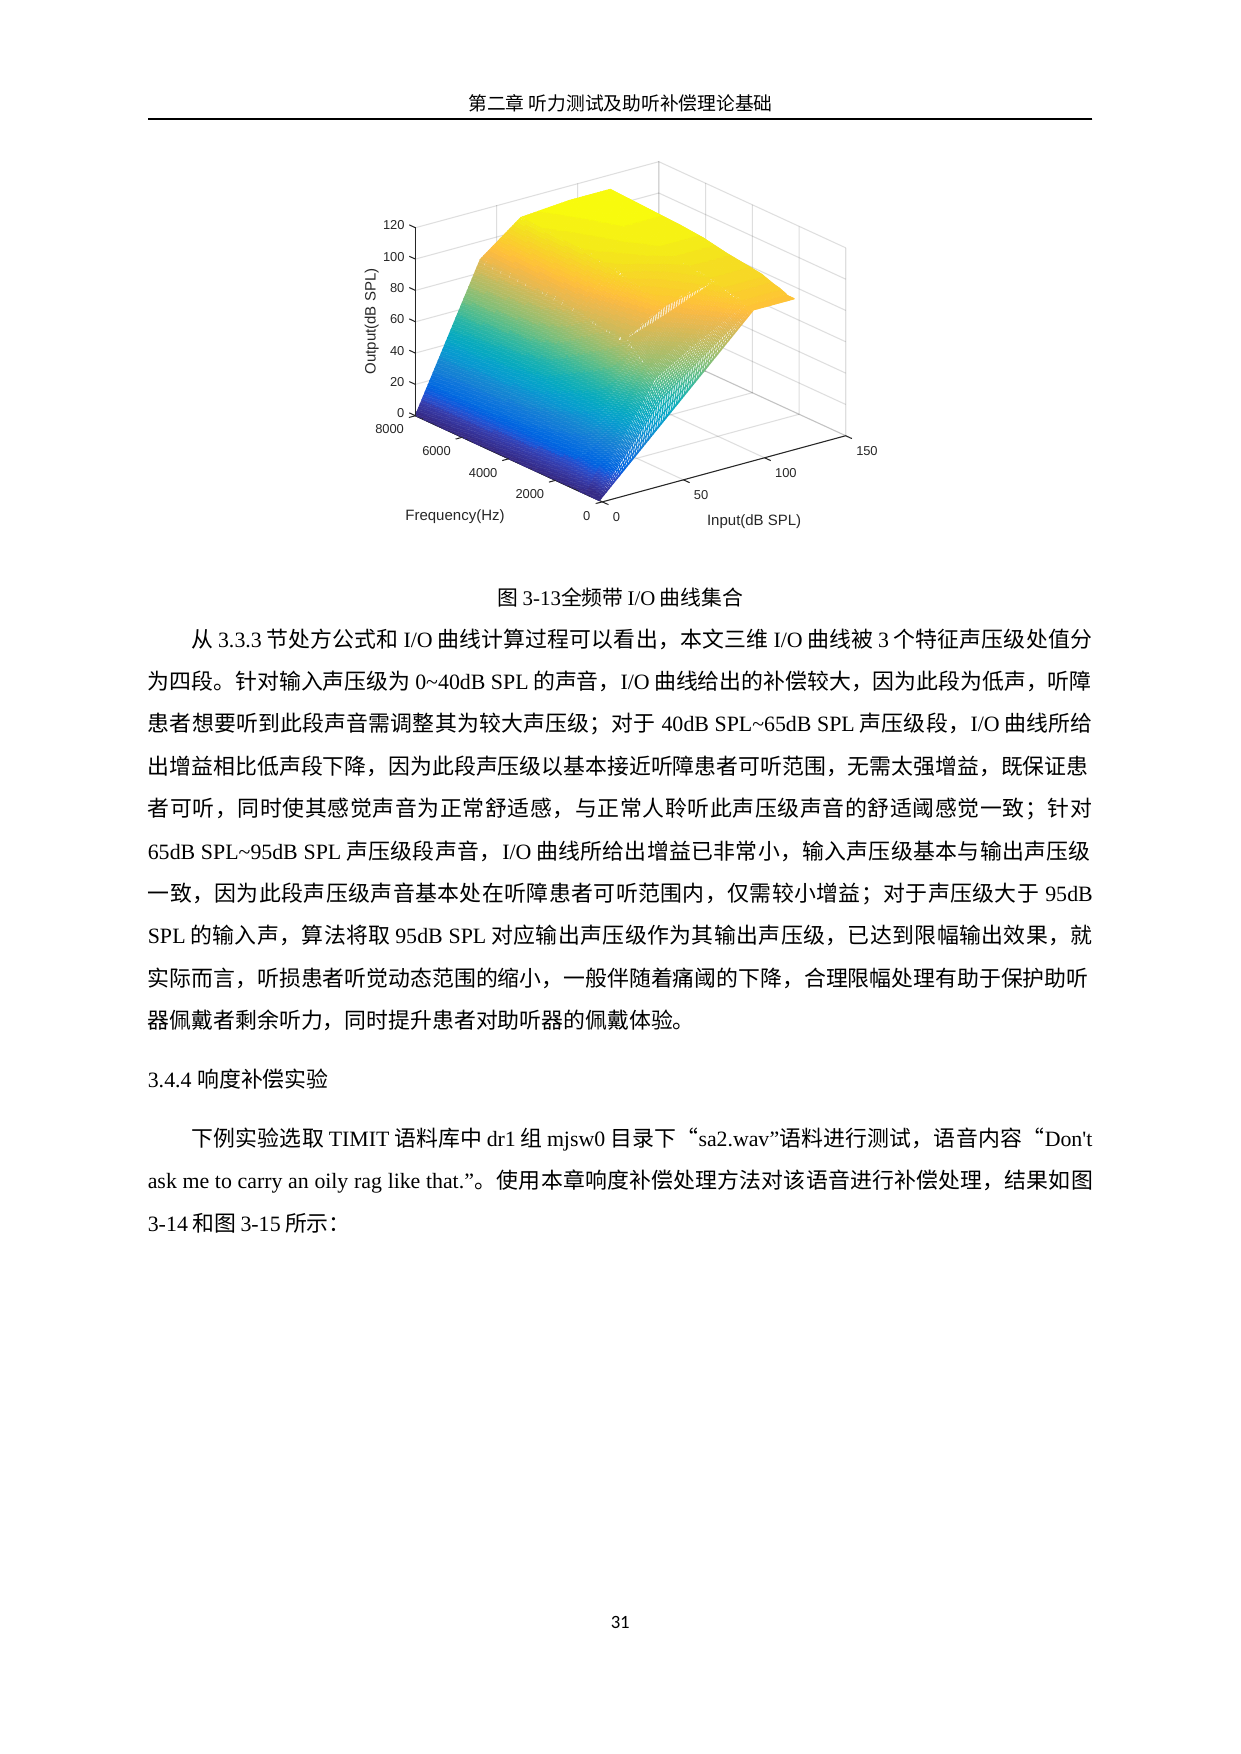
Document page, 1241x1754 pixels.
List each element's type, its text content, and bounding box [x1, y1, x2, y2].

text 3.4.4 响度补偿实验 [148, 1061, 1092, 1095]
text 下例实验选取TIMIT语料库中dr1组mjsw0目录下“sa2.wav”语料进行测试，语音内容“Don't ask me to carry an oily rag like that.”。使用本章响度补偿处理方法对该语音进行补偿处理，结果如图3-14和图3-15所示： [148, 1120, 1092, 1238]
text 图3-13全频带I/O曲线集合 [148, 579, 1092, 613]
text 从3.3.3节处方公式和I/O曲线计算过程可以看出，本文三维I/O曲线被3个特征声压级处值分为四段。针对输入声压级为0~40dB SPL的声音，I/O曲线给出的补偿较大，因为此段为低声，听障患者想要听到此段声音需调整其为较大声压级；对于40dB SPL~65dB SPL声压级段，I/O曲线所给出增益相比低声段下降，因为此段声压级以基本接近听障患者可听范围，无需太强增益，既保证患者可听，同时使其感觉声音为正常舒适感，与正常人聆听此声压级声音的舒适阈感觉一致；针对65dB SPL~95dB SPL声压级段声音，I/O曲线所给出增益已非常小，输入声压级基本与输出声压级一致，因为此段声压级声音基本处在听障患者可听范围内，仅需较小增益；对于声压级大于95dB SPL的输入声，算法将取95dB SPL对应输出声压级作为其输出声压级，已达到限幅输出效果，就实际而言，听损患者听觉动态范围的缩小，一般伴随着痛阈的下降，合理限幅处理有助于保护助听器佩戴者剩余听力，同时提升患者对助听器的佩戴体验。 [148, 621, 1092, 1036]
